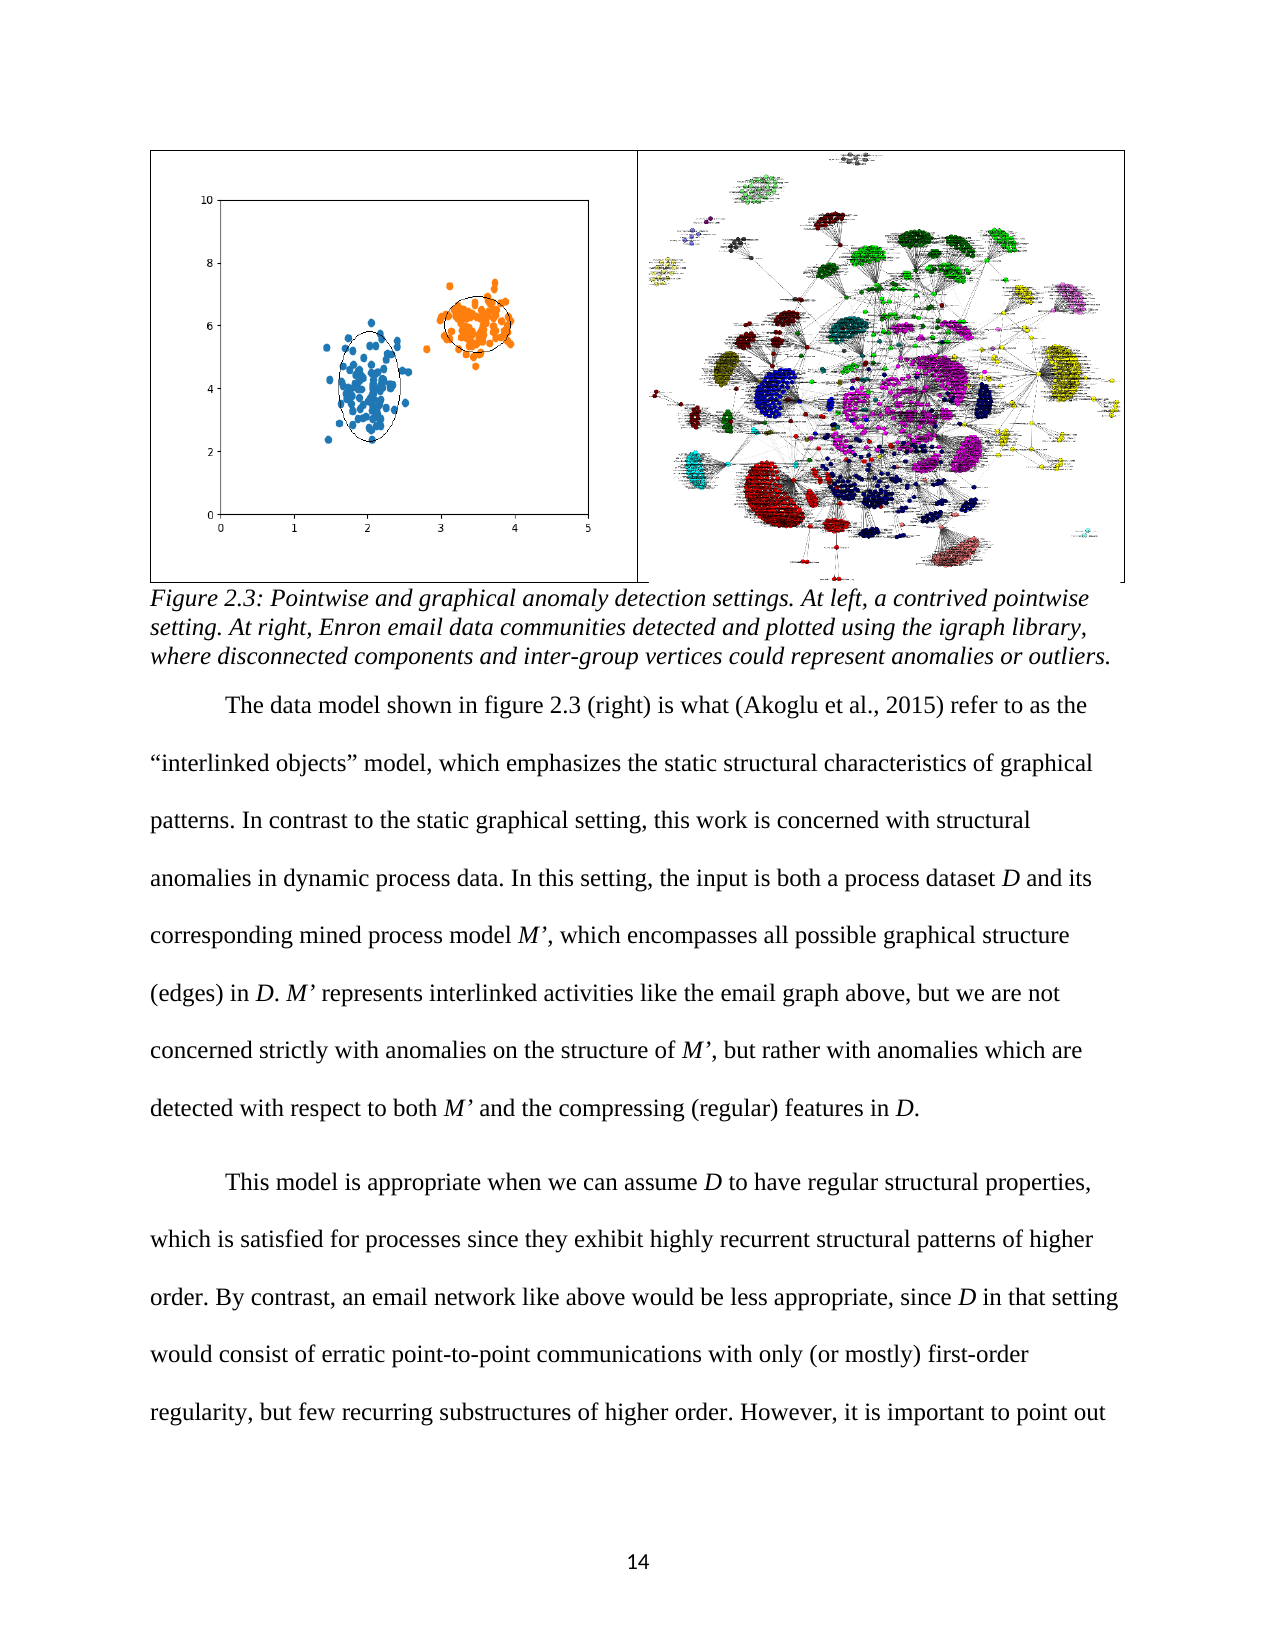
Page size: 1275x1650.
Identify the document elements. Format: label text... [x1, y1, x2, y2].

picture [161, 151, 635, 559]
table_header [638, 151, 648, 582]
text The data model shown in figure 2.3 (right) is what (Akoglu et al., 2015) refer to as the “interlinked objects” model, which emphasizes the static structural characteristics of graphical patterns. In contrast to the static graphical setting, this work is concerned with structural anomalies in dynamic process data. In this setting, the input is both a process dataset D and its corresponding mined process model M’, which encompasses all possible graphical structure (edges) in D. M’ represents interlinked activities like the email graph above, but we are not concerned strictly with anomalies on the structure of M’, but rather with anomalies which are detected with respect to both M’ and the compressing (regular) features in D. [150, 690, 1125, 1122]
text Figure 2.3: Pointwise and graphical anomaly detection settings. At left, a contrived pointwise setting. At right, Enron email data communities detected and plotted using the igraph library, where disconnected components and inter-group vertices could represent anomalies or outliers. [150, 583, 1125, 669]
picture [648, 151, 1121, 583]
table_header [151, 151, 637, 582]
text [150, 1167, 1125, 1426]
